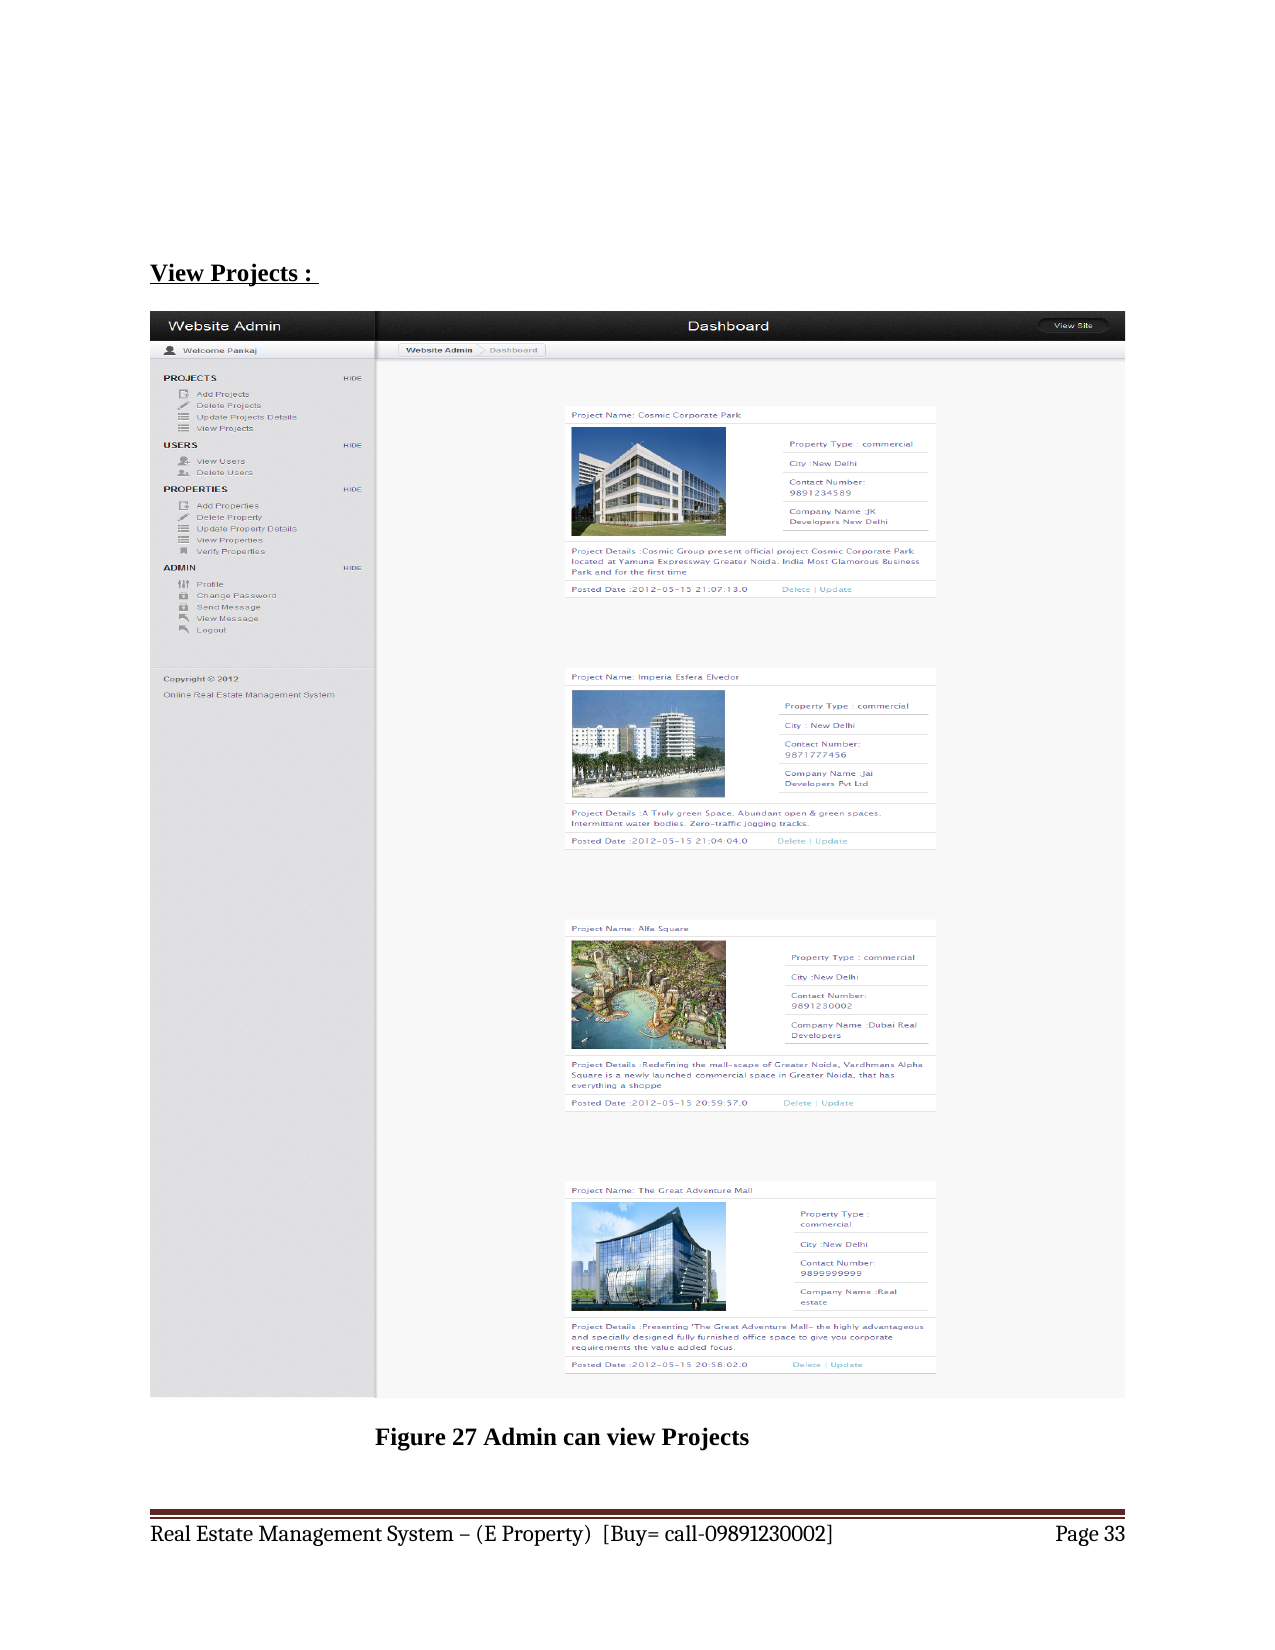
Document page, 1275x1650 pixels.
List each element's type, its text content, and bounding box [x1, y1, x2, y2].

text Figure 27 Admin can view Projects [300, 1422, 1125, 1451]
text View Projects : [150, 258, 1125, 286]
picture [150, 311, 1125, 1398]
